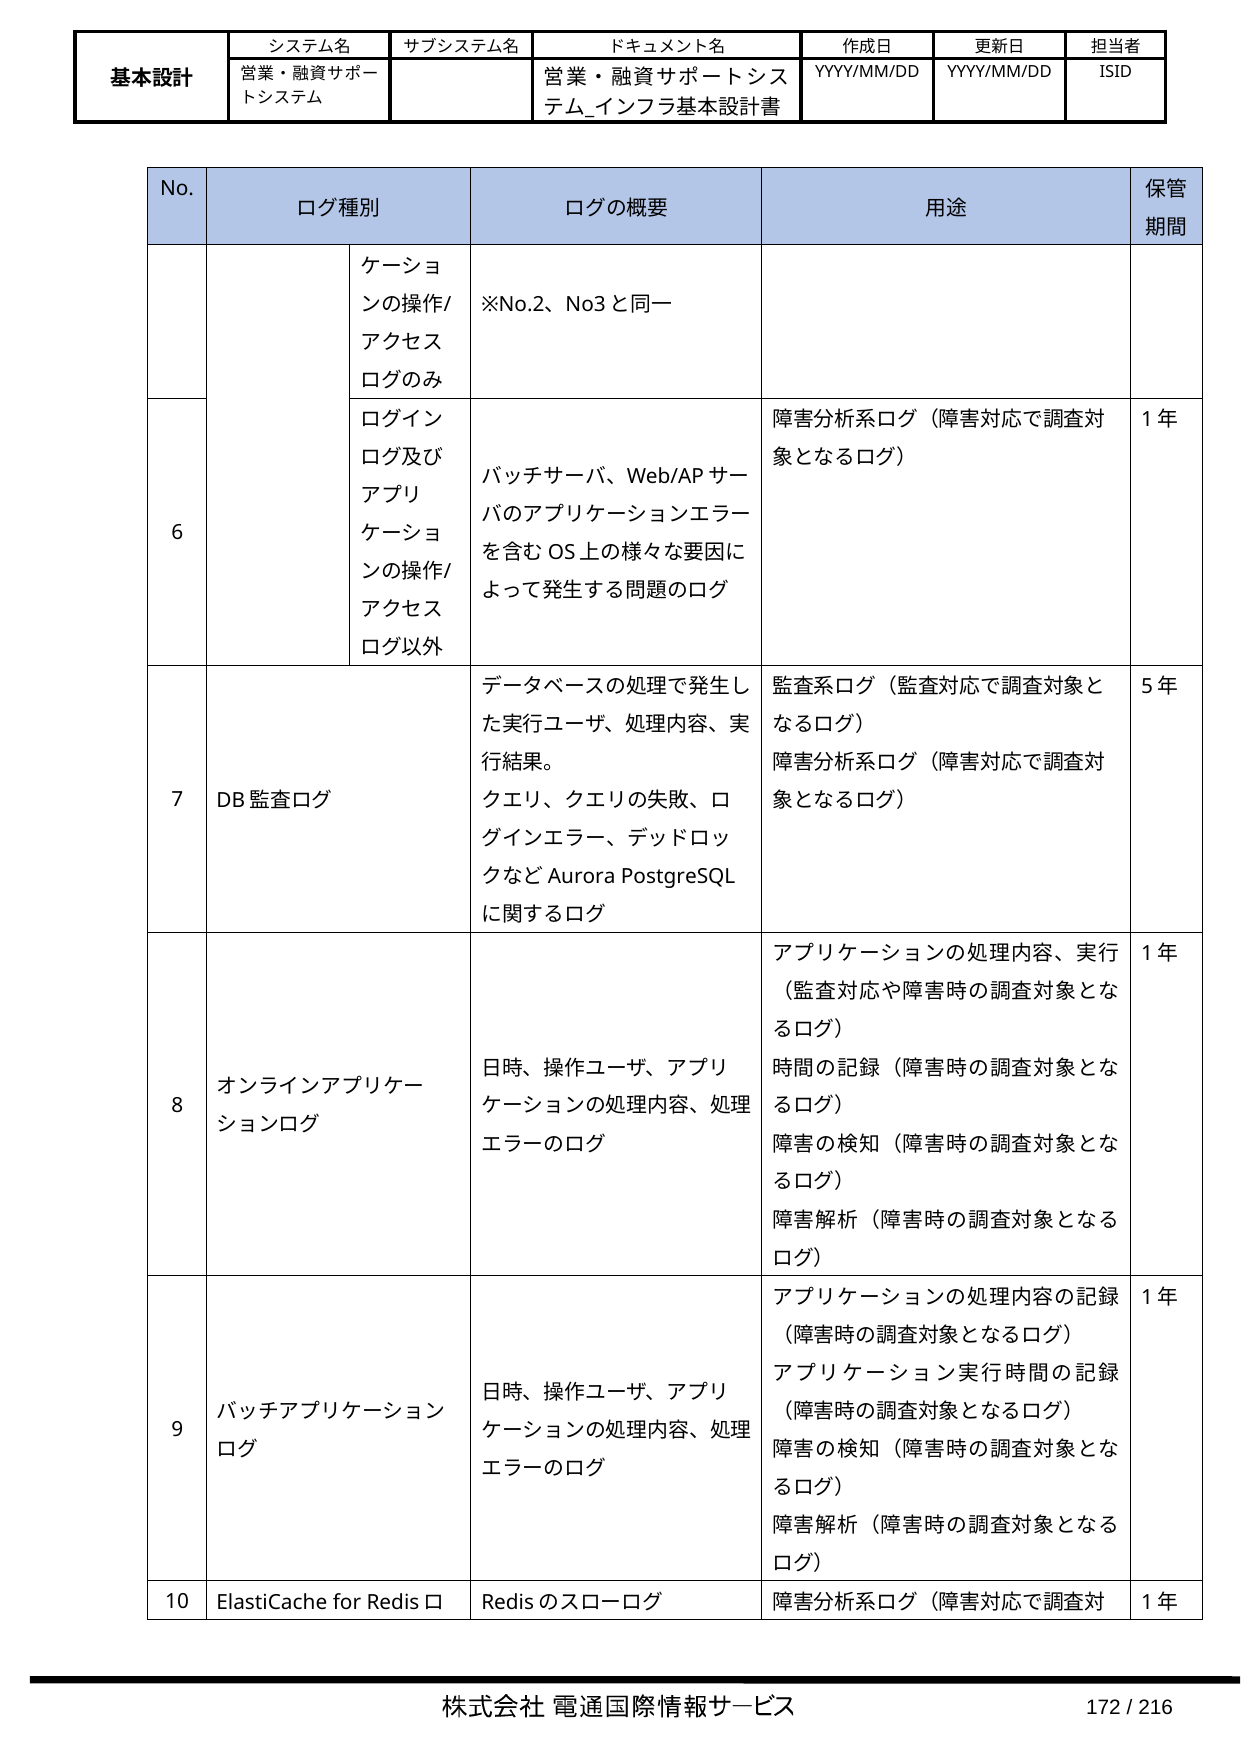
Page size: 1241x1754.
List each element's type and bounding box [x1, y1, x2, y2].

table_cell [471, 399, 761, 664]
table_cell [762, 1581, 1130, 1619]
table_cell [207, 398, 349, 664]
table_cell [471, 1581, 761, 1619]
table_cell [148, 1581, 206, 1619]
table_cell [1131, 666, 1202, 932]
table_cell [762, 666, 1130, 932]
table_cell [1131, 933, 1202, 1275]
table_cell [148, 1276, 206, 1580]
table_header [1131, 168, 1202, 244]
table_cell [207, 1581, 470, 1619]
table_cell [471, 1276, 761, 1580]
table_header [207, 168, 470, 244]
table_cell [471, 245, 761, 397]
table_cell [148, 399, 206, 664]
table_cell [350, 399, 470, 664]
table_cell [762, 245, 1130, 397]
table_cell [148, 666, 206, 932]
picture [442, 1694, 794, 1718]
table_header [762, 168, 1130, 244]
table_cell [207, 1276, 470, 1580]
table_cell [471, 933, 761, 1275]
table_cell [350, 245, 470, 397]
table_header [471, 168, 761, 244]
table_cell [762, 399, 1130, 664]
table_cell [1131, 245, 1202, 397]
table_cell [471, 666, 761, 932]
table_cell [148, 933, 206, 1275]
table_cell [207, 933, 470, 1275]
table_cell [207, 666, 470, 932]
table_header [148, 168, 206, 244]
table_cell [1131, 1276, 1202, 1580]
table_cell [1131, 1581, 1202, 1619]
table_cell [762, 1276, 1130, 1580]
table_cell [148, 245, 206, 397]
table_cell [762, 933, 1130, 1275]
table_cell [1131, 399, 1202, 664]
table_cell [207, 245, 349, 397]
